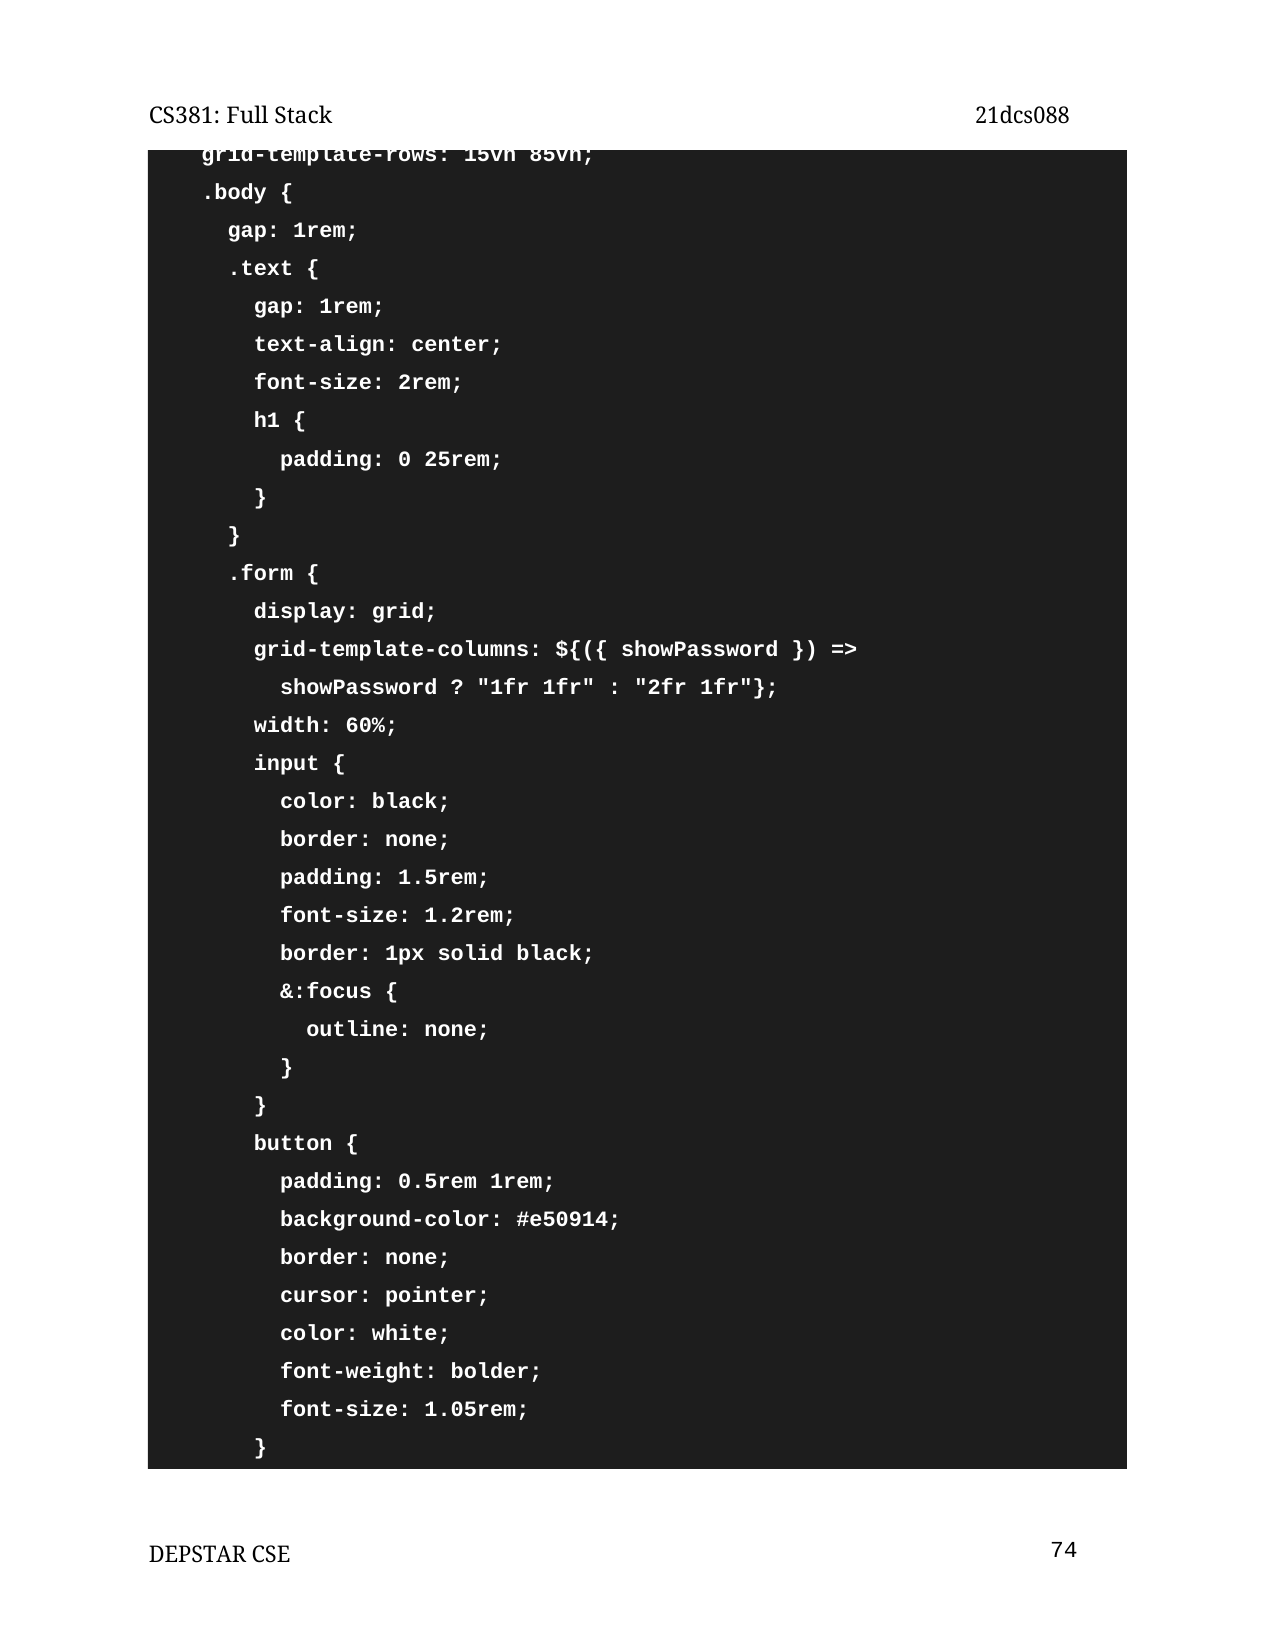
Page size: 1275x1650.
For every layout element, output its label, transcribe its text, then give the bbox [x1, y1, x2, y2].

text padding: 0.5rem 1rem; background-color: #e50914; border: none; [280, 1171, 621, 1271]
text button { [253, 1133, 1139, 1157]
text gap: 1rem; [253, 295, 1139, 320]
text color: black; border: none; padding: 1.5rem; font-size: 1.2rem; [280, 790, 516, 929]
text } [227, 524, 1139, 549]
text display: grid; [253, 600, 1139, 625]
text width: 60%; input { [253, 714, 400, 777]
text h1 { [253, 409, 1139, 434]
text grid-template-columns: ${({ showPassword }) => showPassword ? "1fr 1fr" : "2fr 1fr"}; [253, 639, 859, 701]
text } [253, 1436, 1139, 1461]
text padding: 0 25rem; [280, 448, 1139, 472]
text } [280, 1056, 1139, 1081]
text grid-template-rows: 15vh 85vh; [201, 143, 1139, 167]
text .text { [227, 257, 1139, 282]
text text-align: center; font-size: 2rem; [253, 334, 503, 396]
text font-weight: bolder; font-size: 1.05rem; [280, 1360, 542, 1423]
text .form { [227, 562, 1139, 587]
text cursor: pointer; color: white; [280, 1284, 492, 1347]
text outline: none; [306, 1018, 1139, 1043]
text border: 1px solid black; &:focus { [280, 942, 597, 1005]
text } [253, 486, 1139, 511]
text } [253, 1094, 1139, 1119]
text gap: 1rem; [227, 219, 1139, 244]
text .body { [201, 181, 1139, 206]
